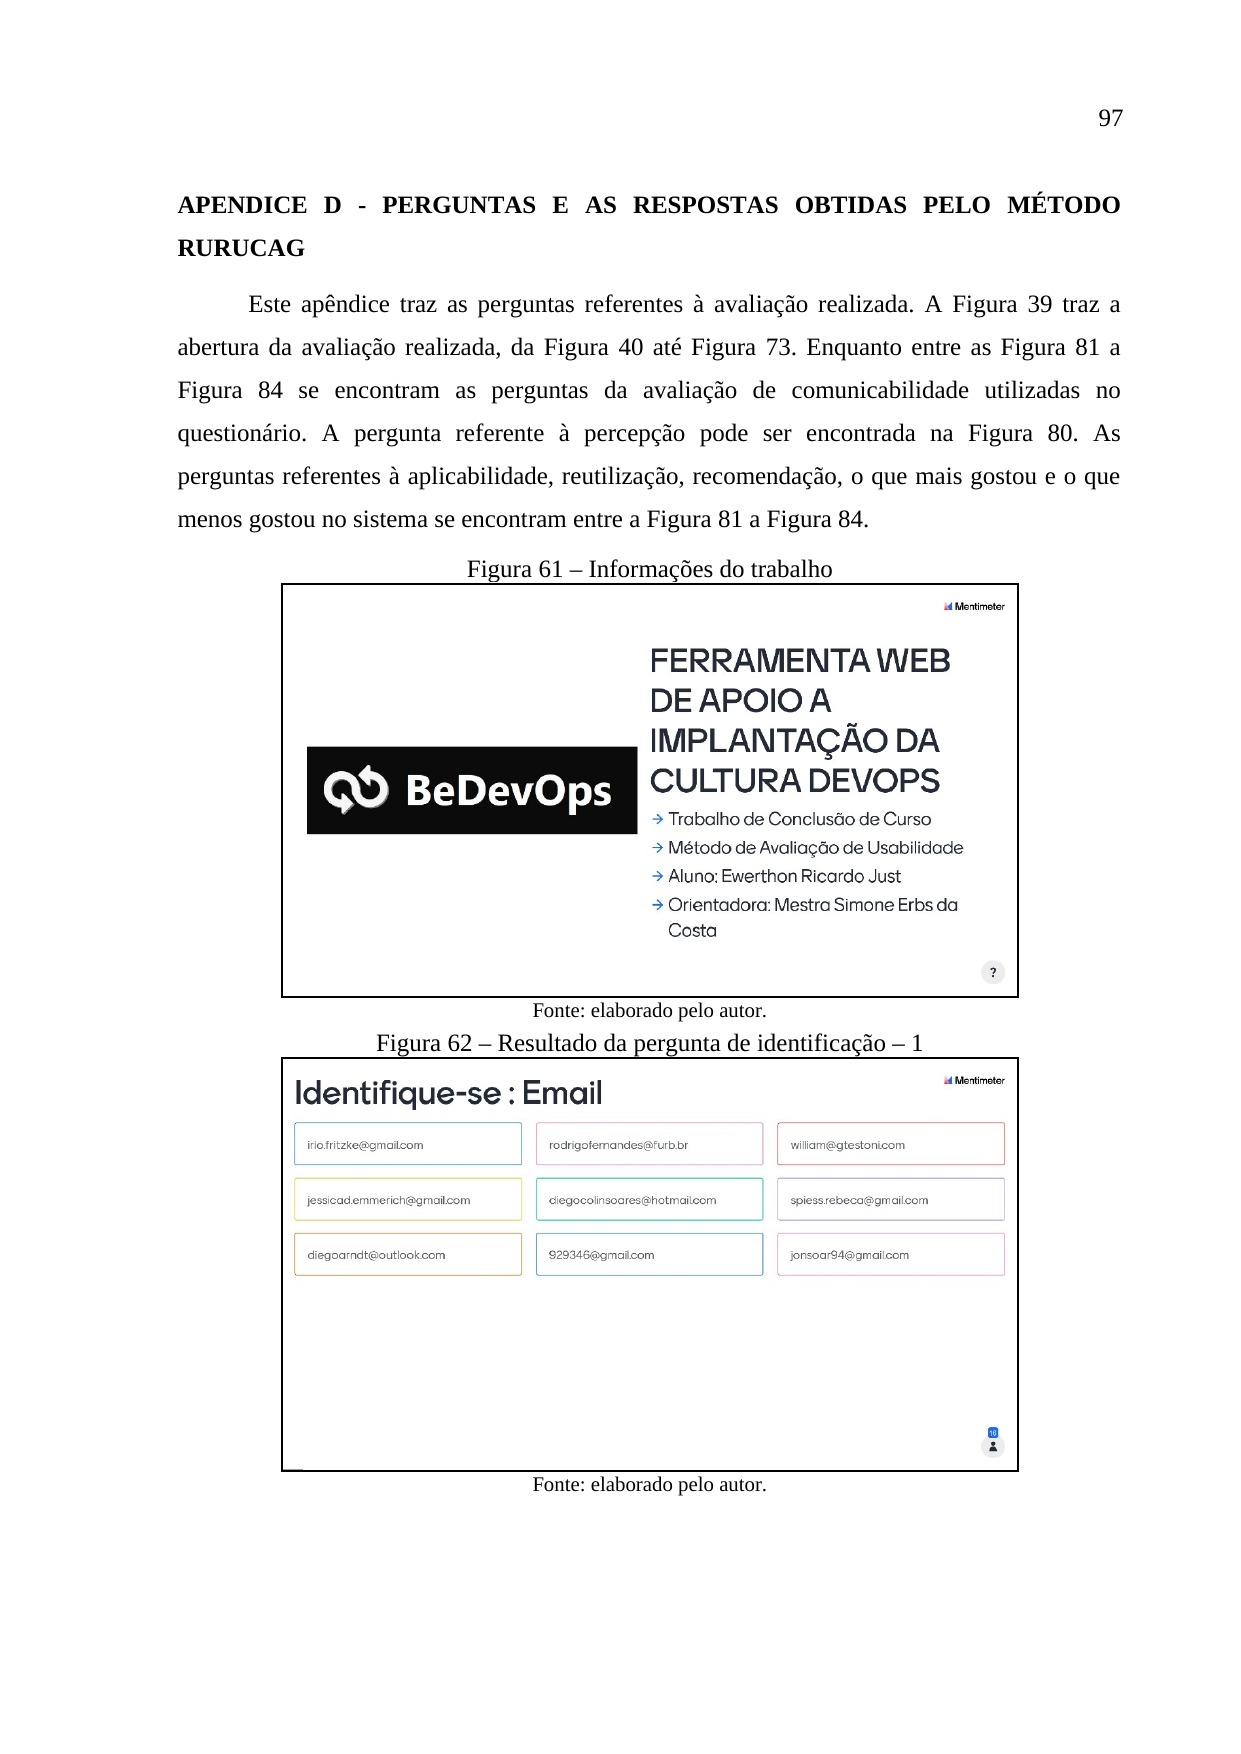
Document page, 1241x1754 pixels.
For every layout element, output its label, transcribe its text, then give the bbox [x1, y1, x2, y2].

text Figura 61 – Informações do trabalho [177, 554, 1122, 582]
text Fonte: elaborado pelo autor. [177, 998, 1122, 1022]
text APENDICE D - PERGUNTAS E AS RESPOSTAS OBTIDAS PELO MÉTODO RURUCAG [177, 190, 1122, 262]
picture [283, 1059, 1017, 1470]
text Este apêndice traz as perguntas referentes à avaliação realizada. A Figura 39 traz a abertura da avaliação realizada, da Figura 40 até Figura 73. Enquanto entre as Figura 81 a Figura 84 se encontram as perguntas da avaliação de comunicabilidade utilizadas no questionário. A pergunta referente à percepção pode ser encontrada na Figura 80. As perguntas referentes à aplicabilidade, reutilização, recomendação, o que mais gostou e o que menos gostou no sistema se encontram entre a Figura 81 a Figura 84. [177, 289, 1122, 533]
picture [283, 585, 1017, 996]
text Figura 62 – Resultado da pergunta de identificação – 1 [177, 1028, 1122, 1057]
text Fonte: elaborado pelo autor. [177, 1472, 1122, 1496]
